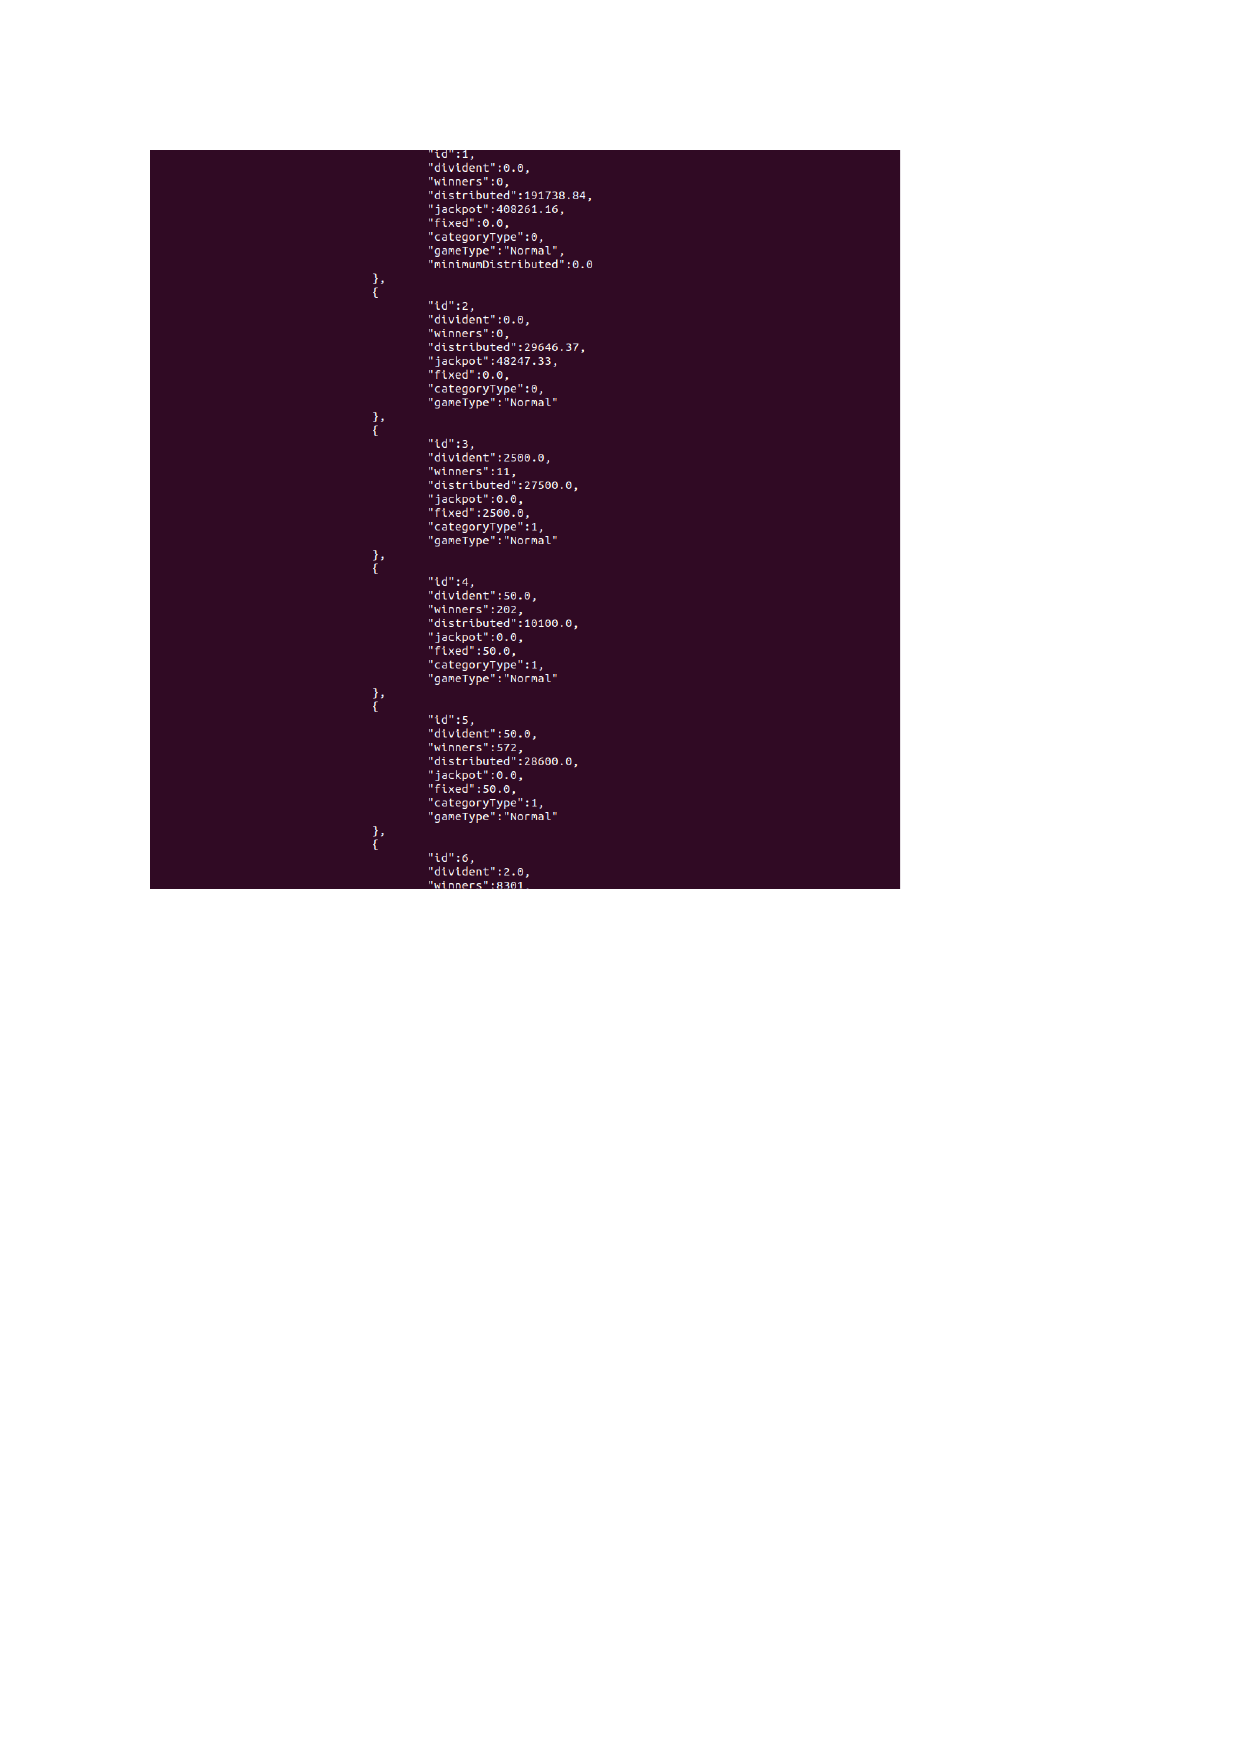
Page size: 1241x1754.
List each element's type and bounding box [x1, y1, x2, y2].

picture [150, 150, 901, 889]
